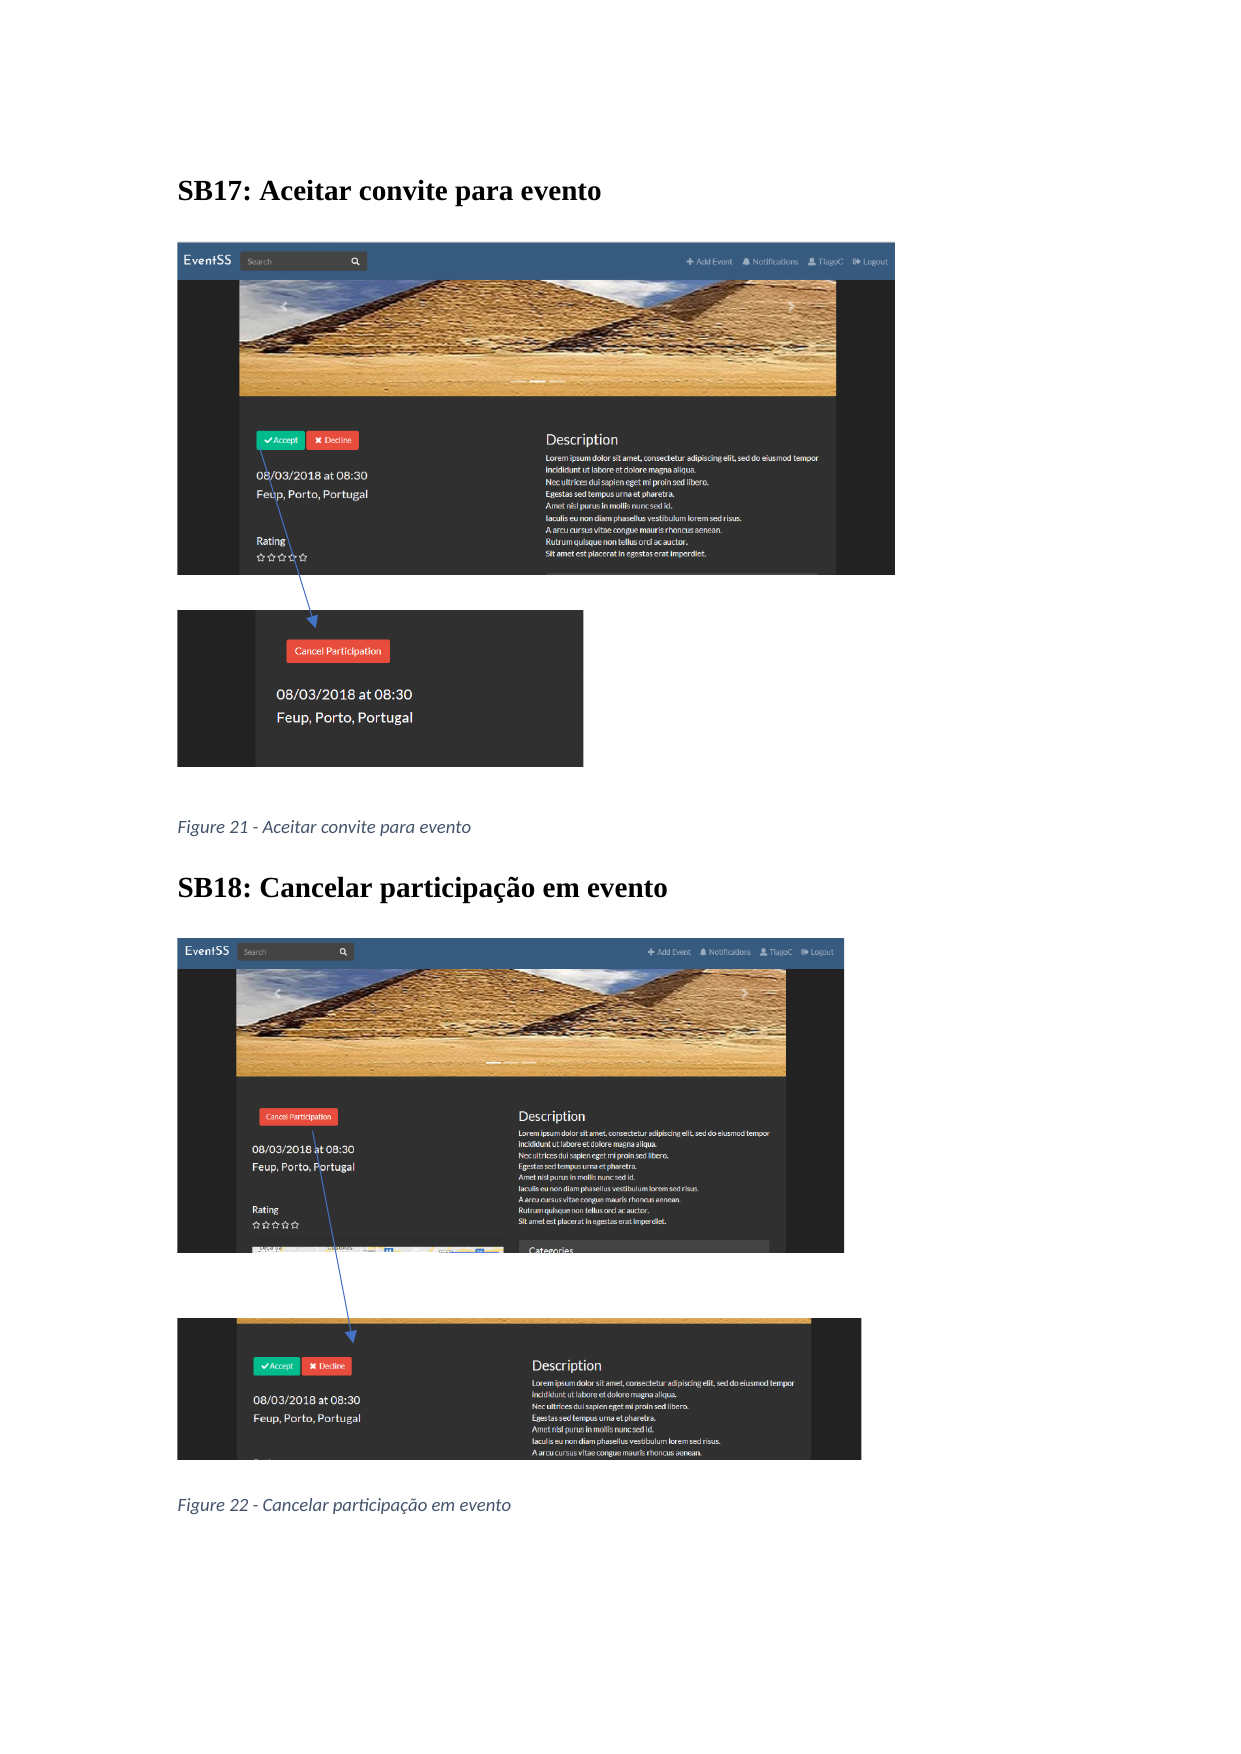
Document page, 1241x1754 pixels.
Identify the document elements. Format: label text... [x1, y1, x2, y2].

picture [177, 938, 845, 1253]
picture [177, 610, 584, 767]
picture [177, 1318, 862, 1460]
text SB17: Aceitar convite para evento [177, 173, 1063, 206]
text SB18: Cancelar participação em evento [177, 870, 1063, 903]
picture [177, 241, 895, 575]
